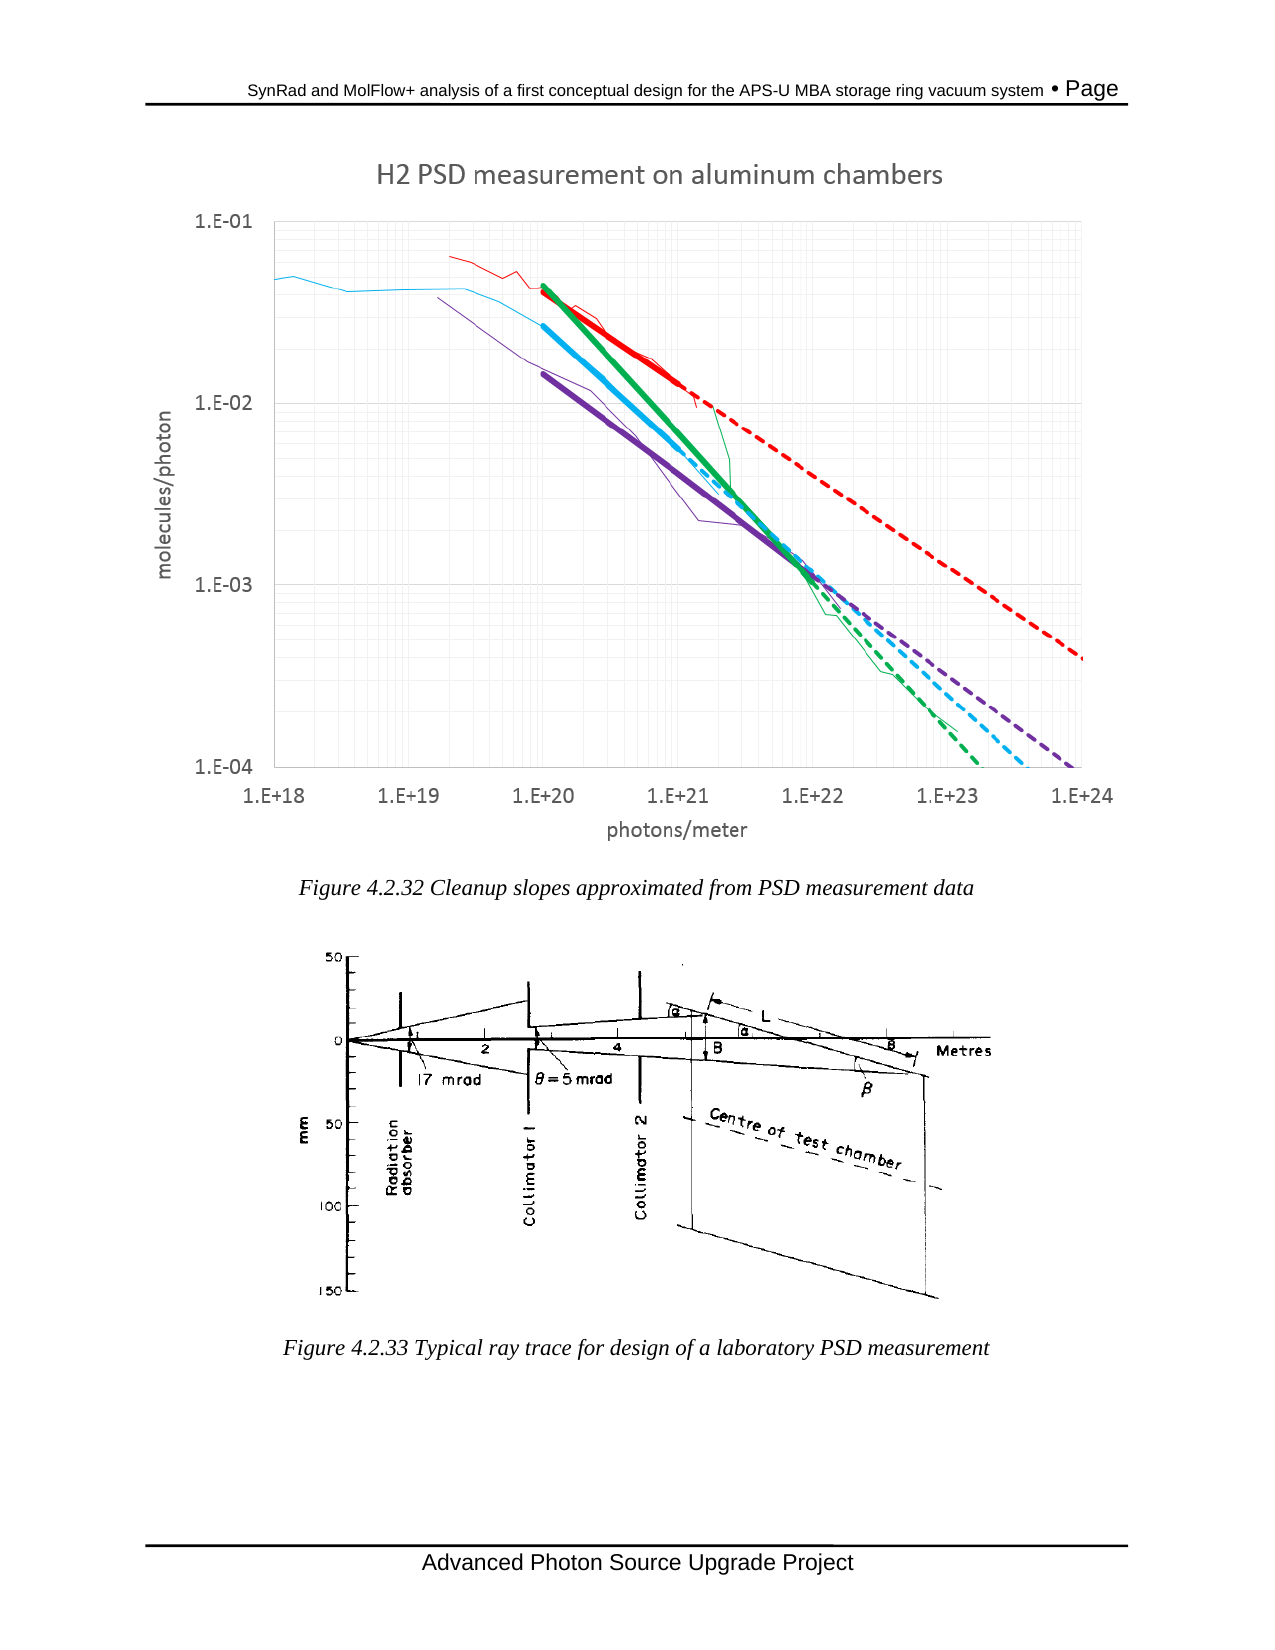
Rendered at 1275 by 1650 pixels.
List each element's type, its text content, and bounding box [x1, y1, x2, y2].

picture [150, 150, 1125, 847]
picture [276, 938, 1000, 1308]
